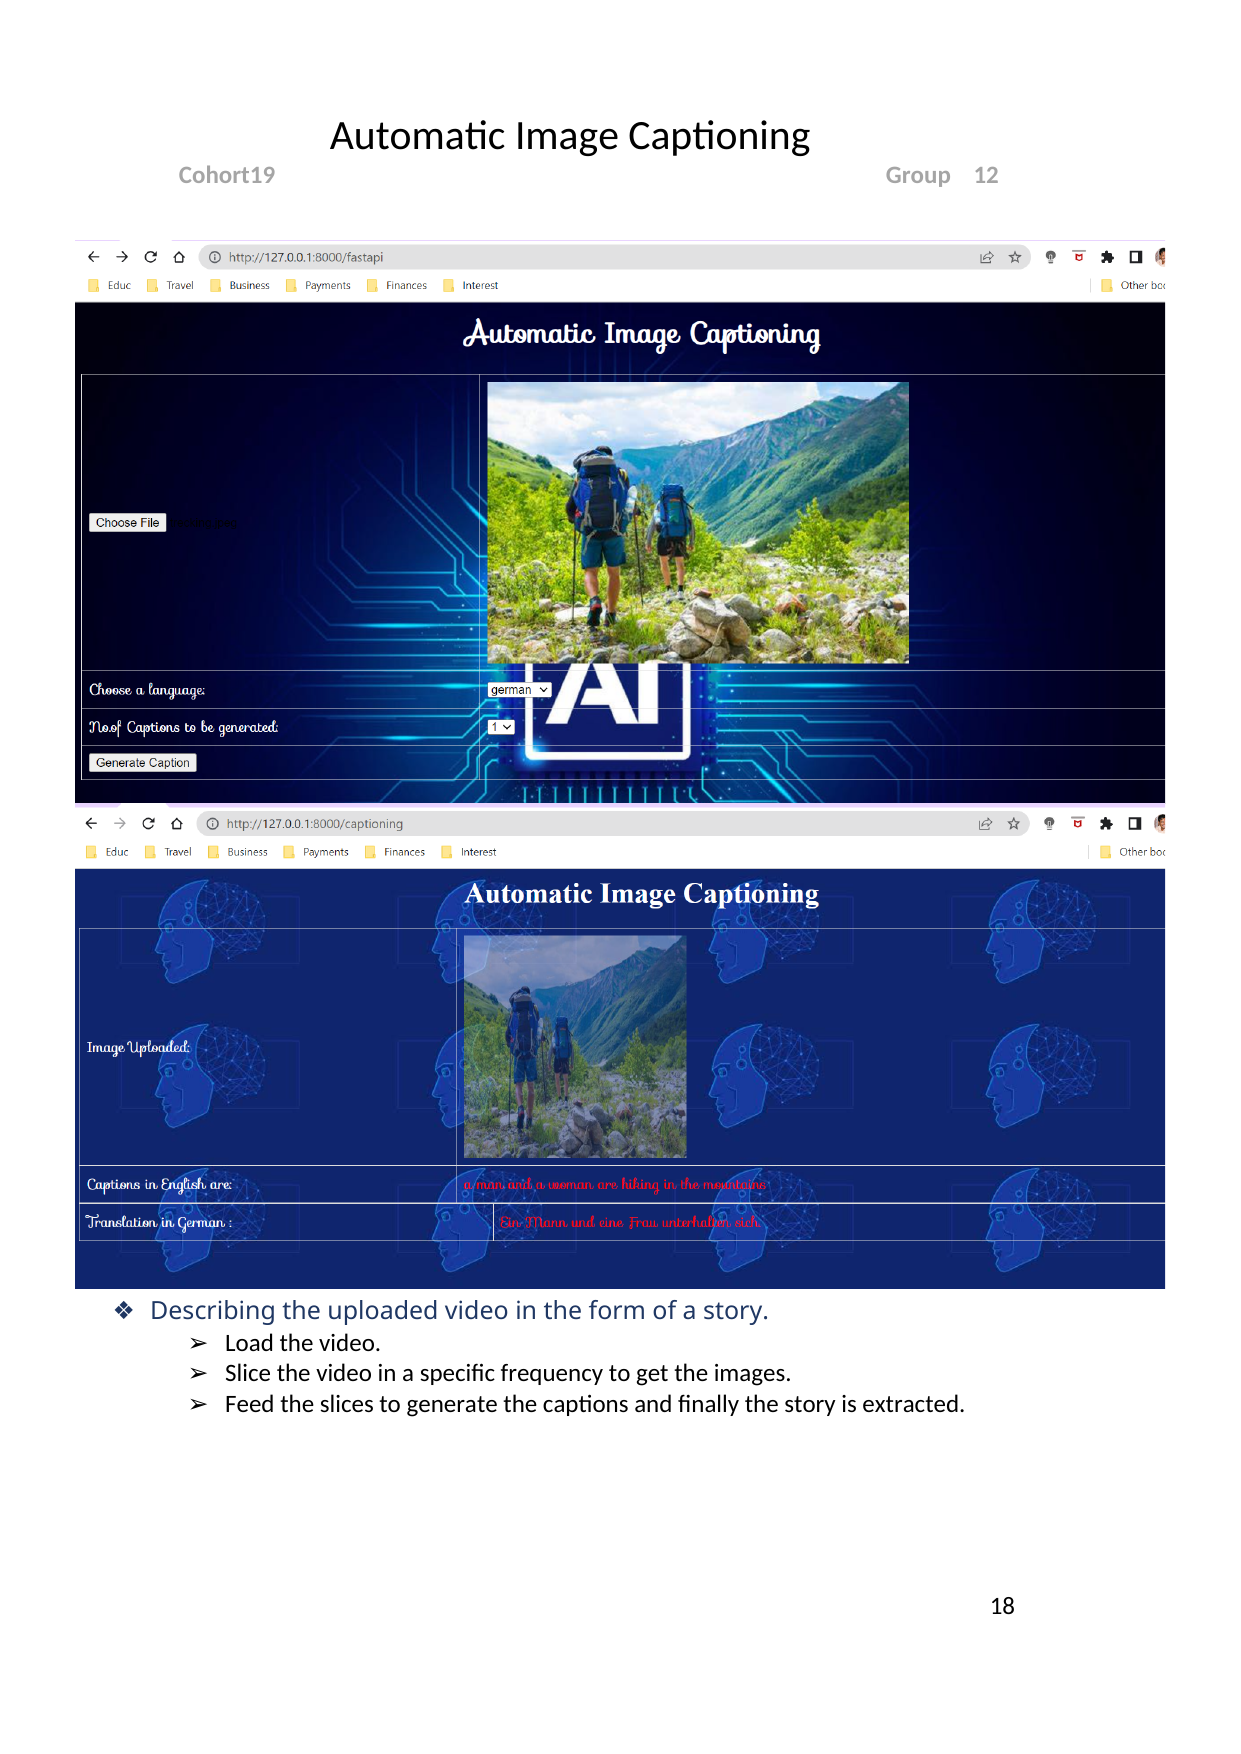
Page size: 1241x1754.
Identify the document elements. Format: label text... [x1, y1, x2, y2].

list Feed the slices to generate the captions and finally the story is extracted. [187, 1388, 1165, 1418]
list Load the video. [187, 1327, 1165, 1357]
list Slice the video in a specific frequency to get the images. [187, 1357, 1165, 1388]
picture [75, 240, 1166, 1289]
subtitle Describing the uploaded video in the form of a story. [112, 1293, 1165, 1327]
